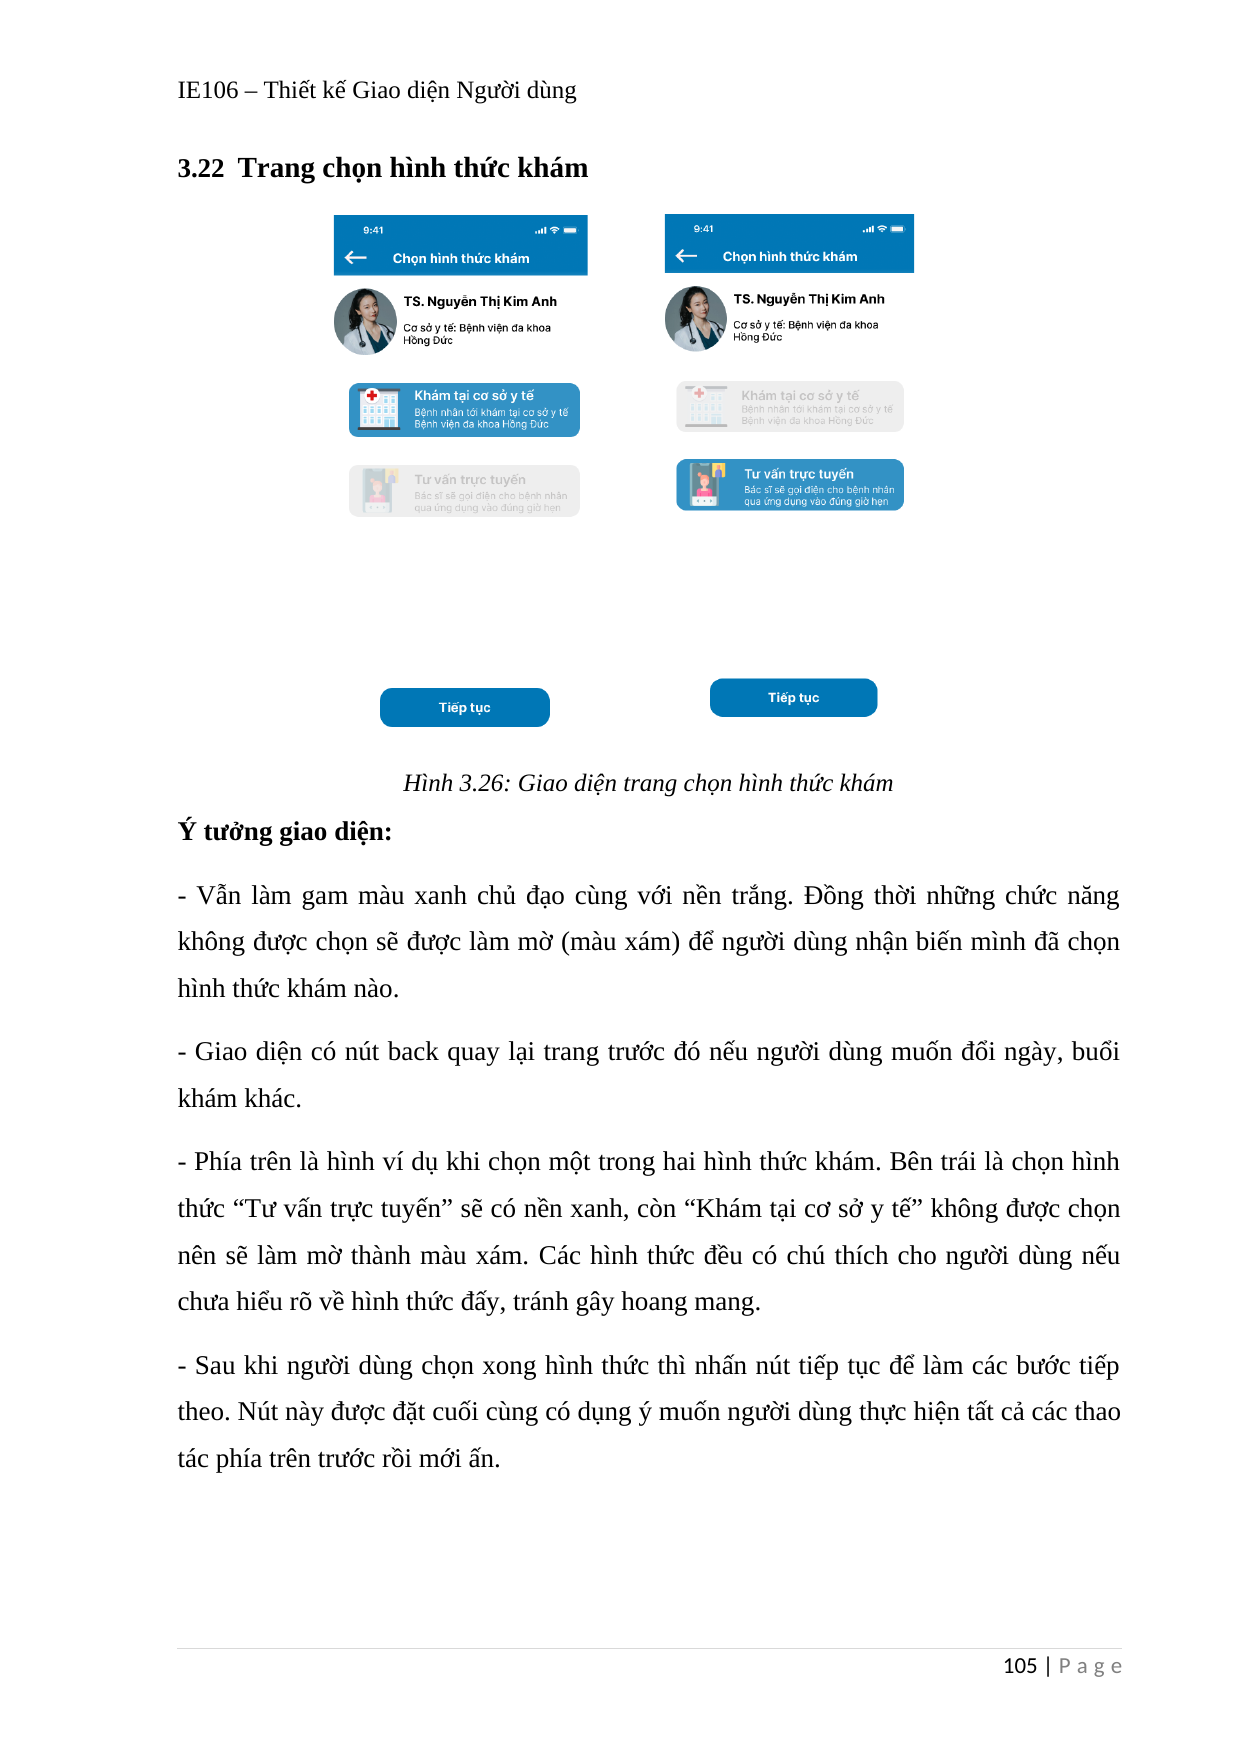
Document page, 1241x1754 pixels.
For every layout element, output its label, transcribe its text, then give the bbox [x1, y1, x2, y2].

picture [508, 257, 516, 262]
text - Sau khi người dùng chọn xong hình thức thì nhấn nút tiếp tục để làm các bước tiếp theo. Nút này được đặt cuối cùng có dụng ý muốn người dùng thực hiện tất cả các thao tác phía trên trước rồi mới ấn. [177, 1349, 1122, 1473]
text - Phía trên là hình ví dụ khi chọn một trong hai hình thức khám. Bên trái là chọn hình thức “Tư vấn trực tuyến” sẽ có nền xanh, còn “Khám tại cơ sở y tế” không được chọn nên sẽ làm mờ thành màu xám. Các hình thức đều có chú thích cho người dùng nếu chưa hiểu rõ về hình thức đấy, tránh gây hoang mang. [177, 1146, 1122, 1317]
picture [333, 275, 588, 766]
text Ý tưởng giao diện: [177, 816, 1122, 847]
picture [564, 227, 576, 233]
text - Giao diện có nút back quay lại trang trước đó nếu người dùng muốn đổi ngày, buổi khám khác. [177, 1036, 1122, 1113]
picture [677, 250, 696, 258]
picture [664, 273, 915, 755]
text - Vẫn làm gam màu xanh chủ đạo cùng với nền trắng. Đồng thời những chức năng không được chọn sẽ được làm mờ (màu xám) để người dùng nhận biến mình đã chọn hình thức khám nào. [177, 879, 1122, 1003]
picture [346, 255, 366, 260]
picture [891, 226, 902, 232]
subtitle Trang chọn hình thức khám [177, 151, 1122, 184]
